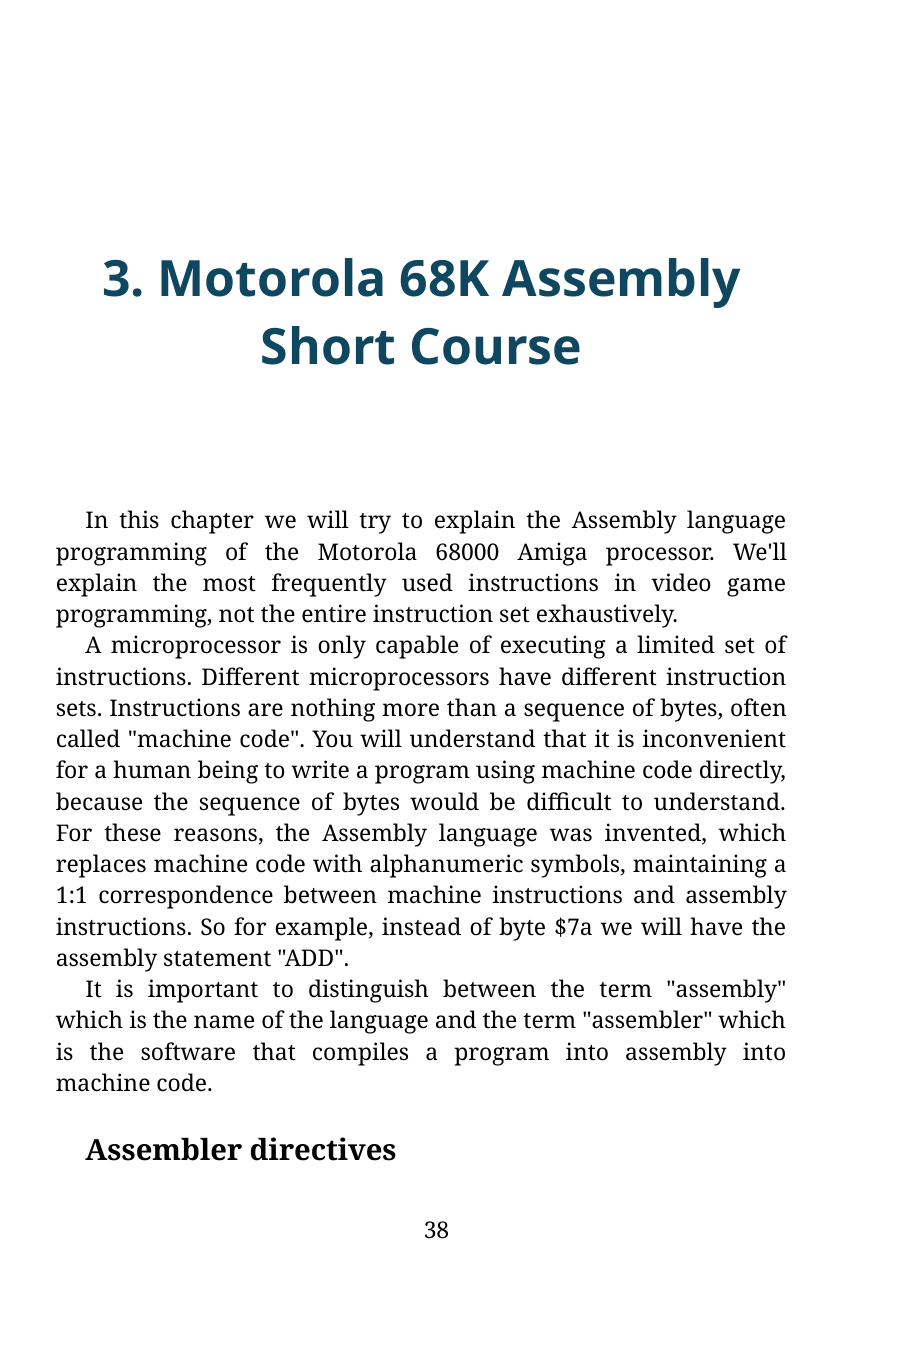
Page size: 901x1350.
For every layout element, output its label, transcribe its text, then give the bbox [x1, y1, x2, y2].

text In this chapter we will try to explain the Assembly language programming of the Motorola 68000 Amiga processor. We'll explain the most frequently used instructions in video game programming, not the entire instruction set exhaustively. [56, 504, 787, 629]
subtitle Assembler directives [56, 1129, 787, 1169]
subtitle 3. Motorola 68K Assembly Short Course [56, 243, 787, 379]
text A microprocessor is only capable of executing a limited set of instructions. Different microprocessors have different instruction sets. Instructions are nothing more than a sequence of bytes, often called "machine code". You will understand that it is inconvenient for a human being to write a program using machine code directly, because the sequence of bytes would be difficult to understand. For these reasons, the Assembly language was invented, which replaces machine code with alphanumeric symbols, maintaining a 1:1 correspondence between machine instructions and assembly instructions. So for example, instead of byte $7a we will have the assembly statement "ADD". [56, 629, 787, 973]
text It is important to distinguish between the term "assembly" which is the name of the language and the term "assembler" which is the software that compiles a program into assembly into machine code. [56, 973, 787, 1098]
